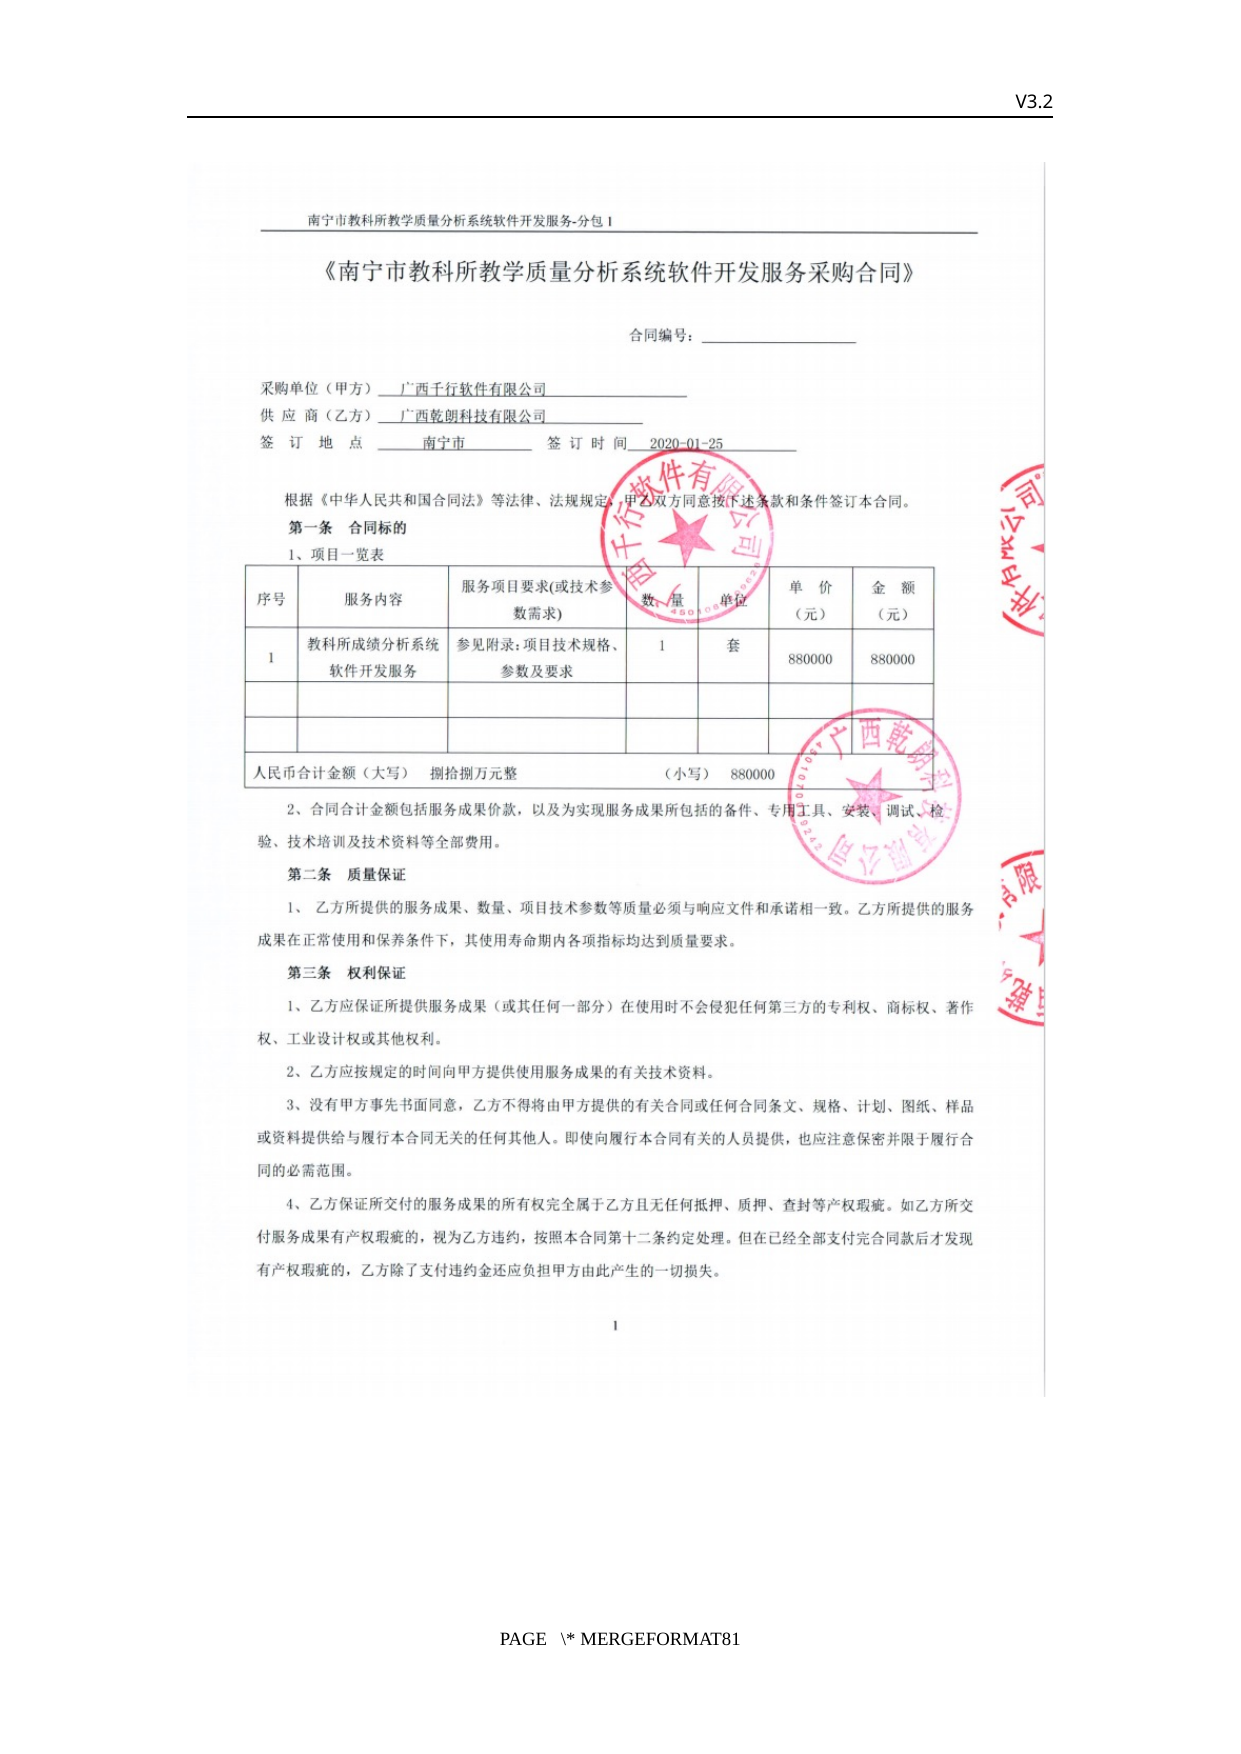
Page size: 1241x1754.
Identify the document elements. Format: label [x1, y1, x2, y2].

picture [187, 162, 1046, 1397]
